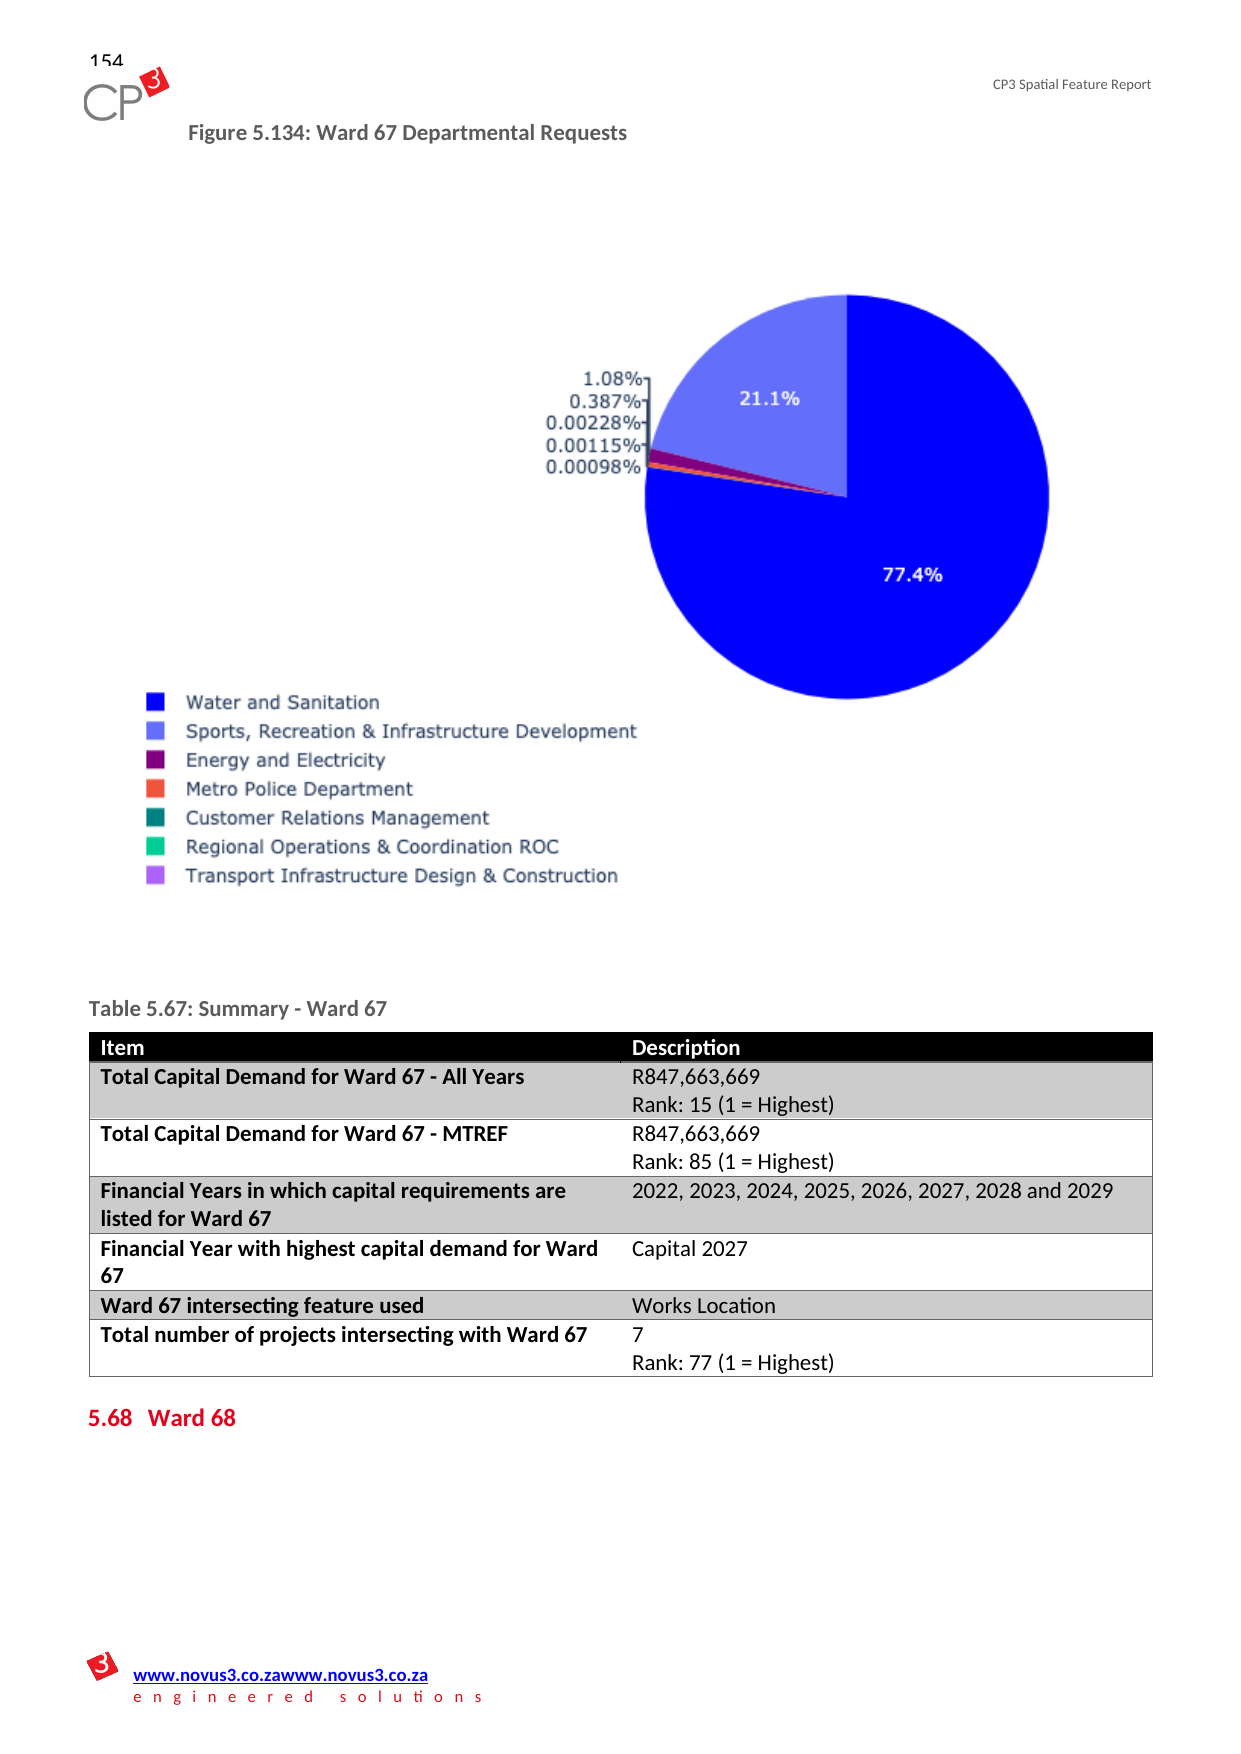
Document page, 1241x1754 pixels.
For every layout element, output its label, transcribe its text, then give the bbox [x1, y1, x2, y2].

table_cell 2022, 2023, 2024, 2025, 2026, 2027, 2028 and 2029 [621, 1177, 1152, 1233]
table_header Description [621, 1033, 1152, 1061]
table_cell Total number of projects intersecting with Ward 67 [90, 1320, 621, 1376]
table_cell Financial Years in which capital requirements are listed for Ward 67 [90, 1177, 621, 1233]
picture [86, 1651, 119, 1681]
table_cell Capital 2027 [621, 1234, 1152, 1290]
picture [83, 66, 170, 132]
table_cell Ward 67 intersecting feature used [90, 1291, 621, 1319]
subtitle Ward 68 [88, 1402, 1152, 1432]
text Table 5.67: Summary - Ward 67 [89, 994, 1152, 1022]
table_cell 7 Rank: 77 (1 = Highest) [621, 1320, 1152, 1376]
table_cell Total Capital Demand for Ward 67 - All Years [90, 1063, 621, 1118]
table_cell R847,663,669 Rank: 85 (1 = Highest) [621, 1120, 1152, 1176]
table_header Item [90, 1033, 620, 1061]
text Figure 5.134: Ward 67 Departmental Requests [89, 118, 1152, 146]
table_cell Total Capital Demand for Ward 67 - MTREF [90, 1120, 621, 1176]
table_cell Financial Year with highest capital demand for Ward 67 [90, 1234, 621, 1290]
table_cell R847,663,669 Rank: 15 (1 = Highest) [621, 1063, 1152, 1118]
table_cell Works Location [621, 1291, 1152, 1319]
picture [107, 156, 1171, 916]
